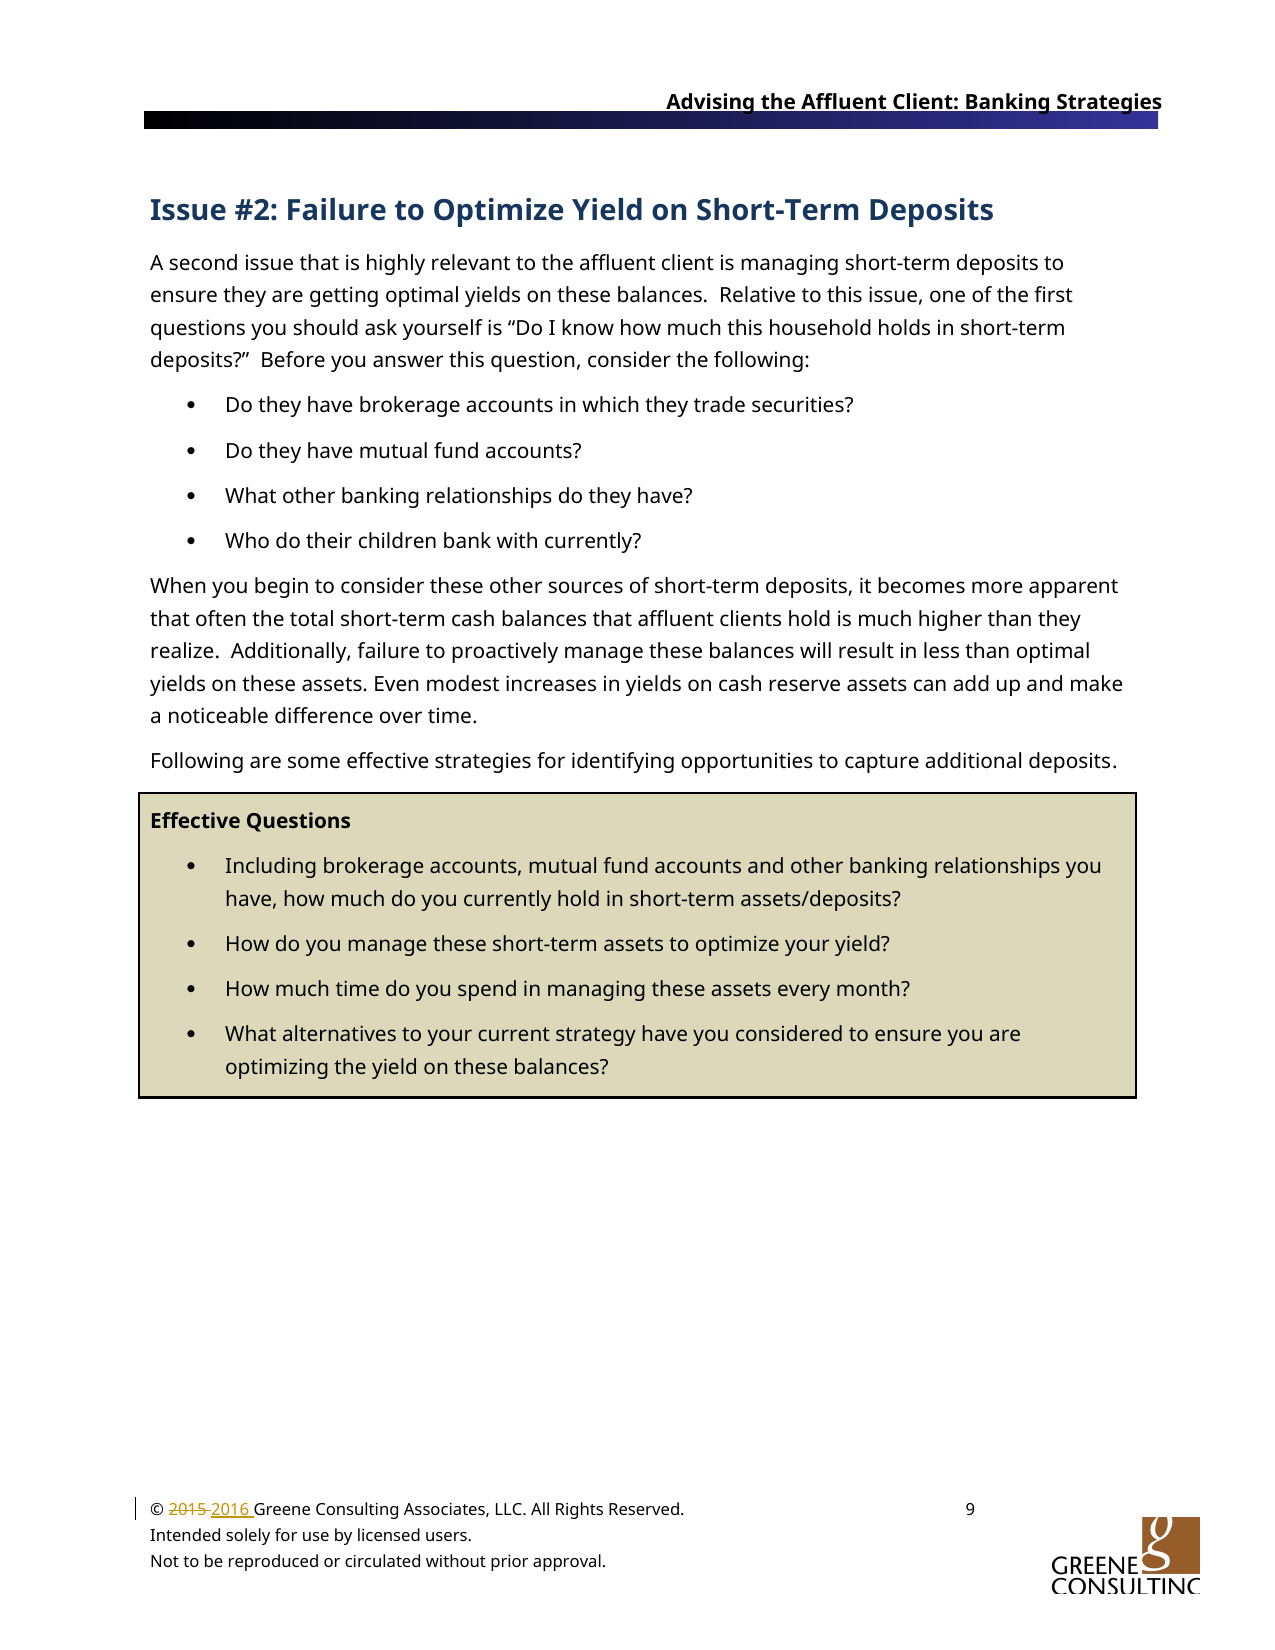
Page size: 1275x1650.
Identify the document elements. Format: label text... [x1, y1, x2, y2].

text When you begin to consider these other sources of short-term deposits, it becomes more apparent that often the total short-term cash balances that affluent clients hold is much higher than they realize. Additionally, failure to proactively manage these balances will result in less than optimal yields on these assets. Even modest increases in yields on cash reserve assets can add up and make a noticeable difference over time. [150, 571, 1125, 730]
table_header Effective Questions Including brokerage accounts, mutual fund accounts and other banking relationships you have, how much do you currently hold in short-term assets/deposits? How do you manage these short-term assets to optimize your yield? How much time do you spend in managing these assets every month? What alternatives to your current strategy have you considered to ensure you are optimizing the yield on these balances? [140, 794, 1135, 1096]
picture [1050, 1517, 1200, 1593]
list What other banking relationships do they have? [187, 481, 1125, 509]
subtitle Issue #2: Failure to Optimize Yield on Short-Term Deposits [150, 189, 1125, 229]
text Following are some effective strategies for identifying opportunities to capture additional deposits. [150, 747, 1125, 775]
list Who do their children bank with currently? [187, 526, 1125, 554]
list Do they have mutual fund accounts? [187, 436, 1125, 464]
text A second issue that is highly relevant to the affluent client is managing short-term deposits to ensure they are getting optimal yields on these balances. Relative to this issue, one of the first questions you should ask yourself is “Do I know how much this household holds in short-term deposits?” Before you answer this question, consider the following: [150, 248, 1125, 374]
list Do they have brokerage accounts in which they trade securities? [187, 391, 1125, 419]
